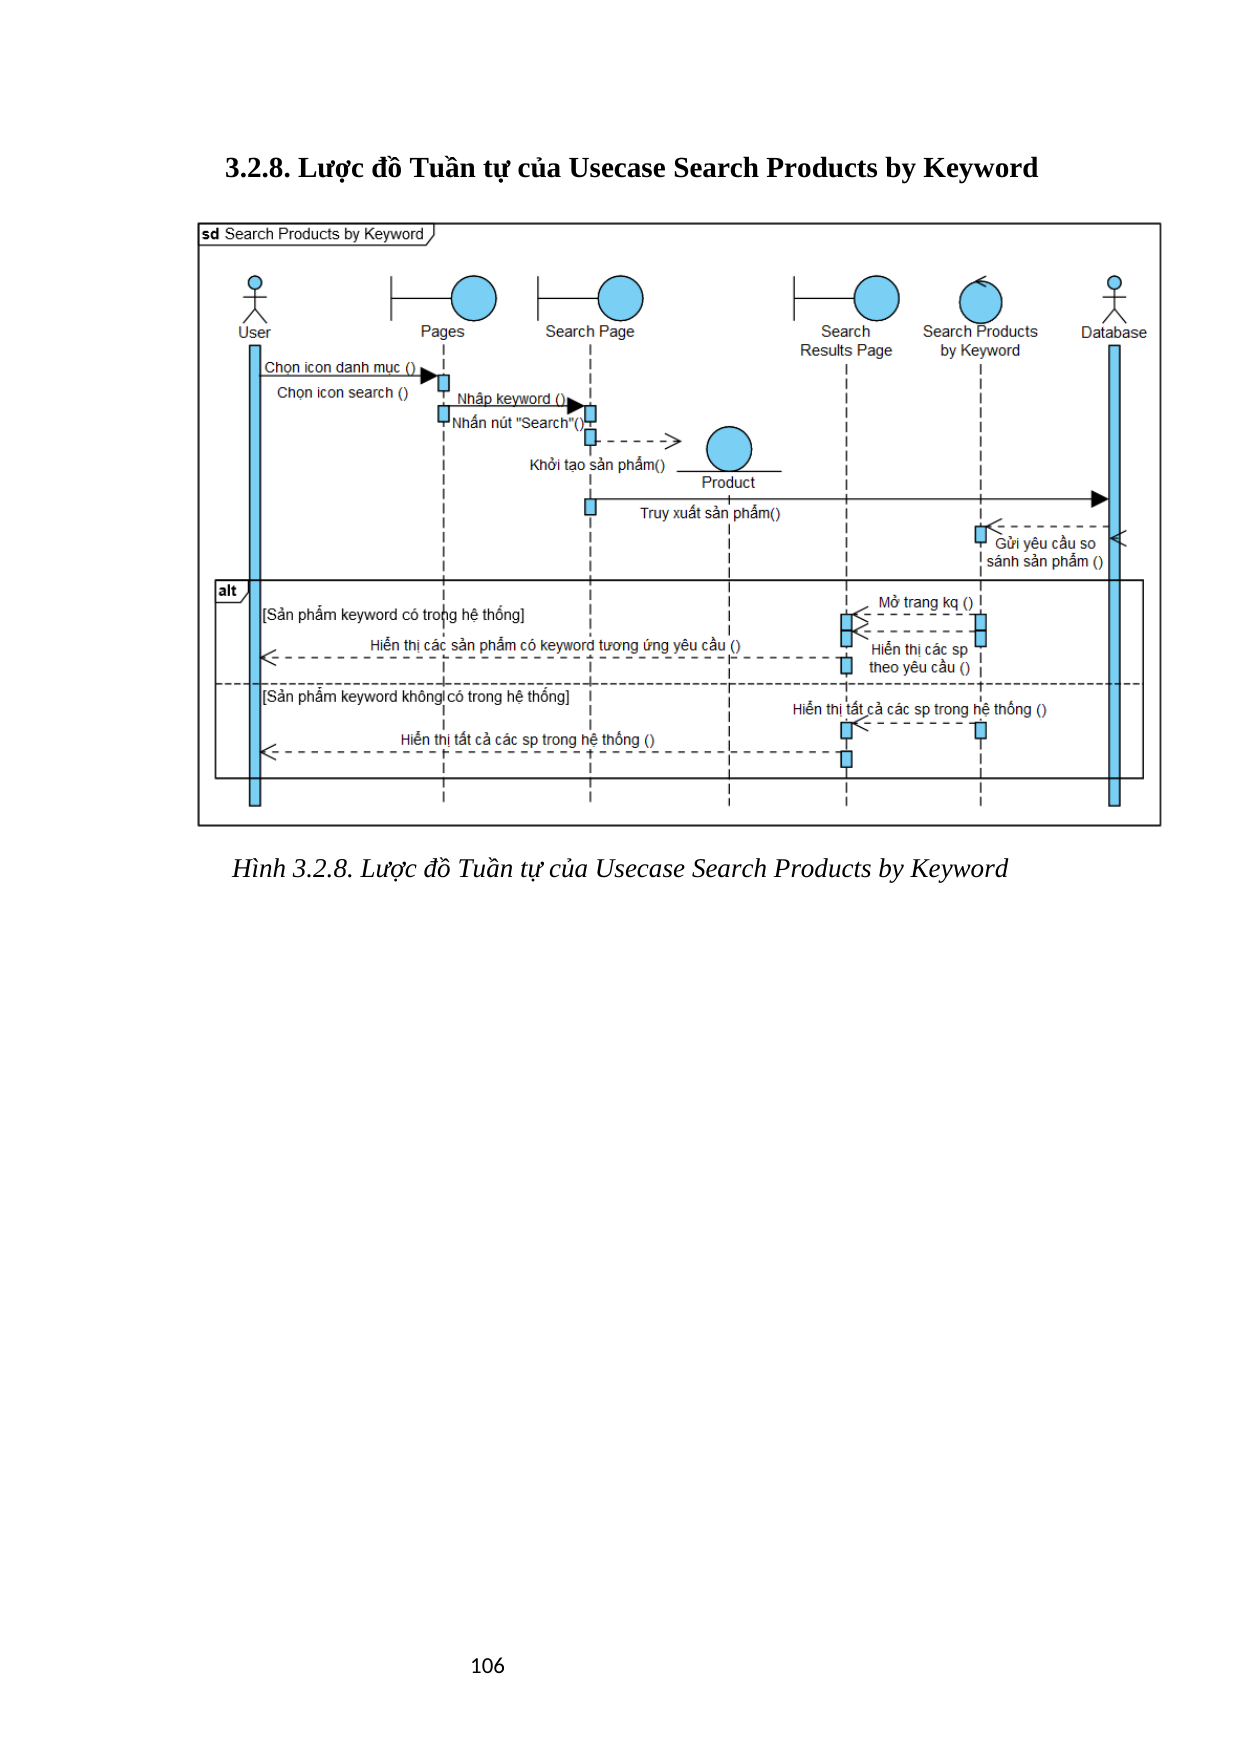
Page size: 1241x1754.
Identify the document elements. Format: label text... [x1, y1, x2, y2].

text Hình 3.2.8. Lược đồ Tuần tự của Usecase Search Products by Keyword [187, 852, 1053, 884]
picture [187, 212, 1167, 834]
subtitle 3.2.8. Lược đồ Tuần tự của Usecase Search Products by Keyword [187, 150, 1053, 183]
